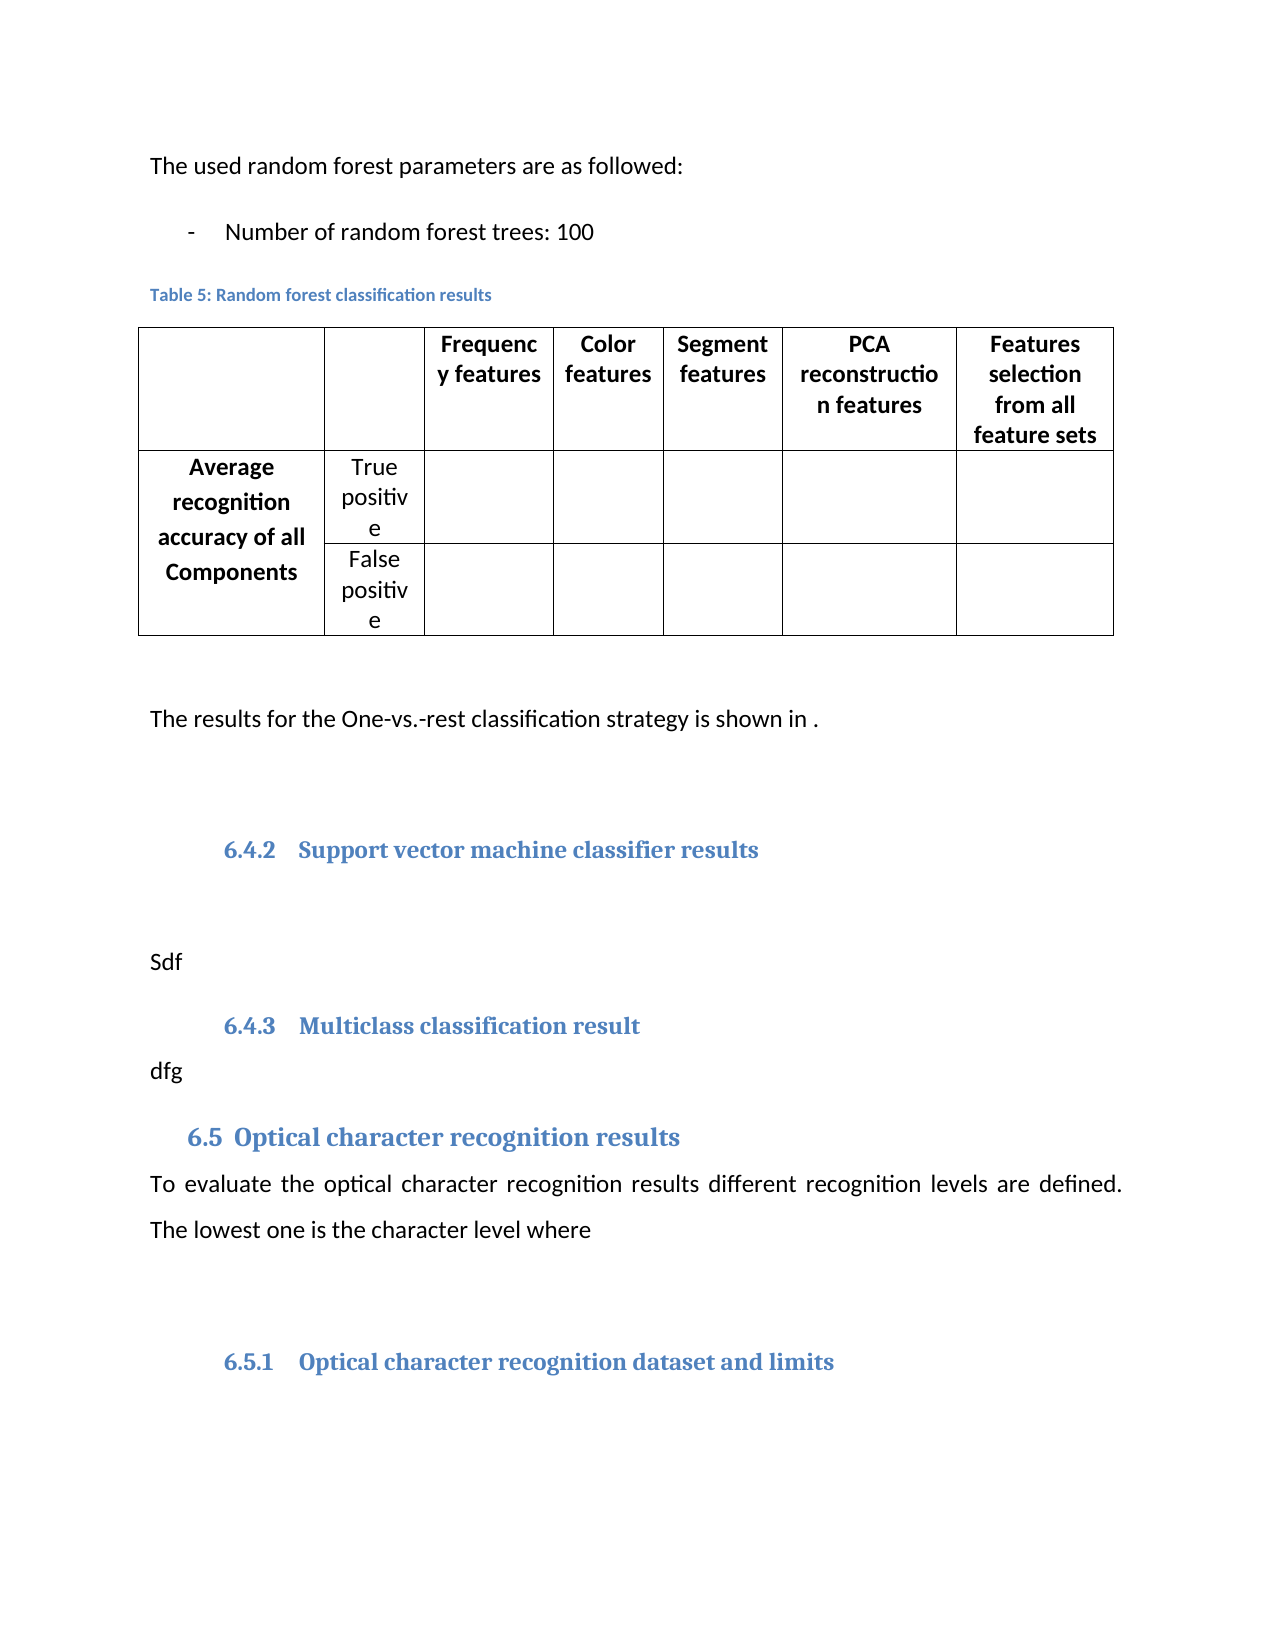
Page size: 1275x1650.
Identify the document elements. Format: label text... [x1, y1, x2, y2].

text The results for the One-vs.-rest classification strategy is shown in . [150, 703, 1125, 733]
table_cell [425, 544, 553, 635]
table_cell [425, 451, 553, 543]
table_header Color features [554, 328, 663, 450]
table_header Frequency features [425, 328, 553, 450]
table_cell Average recognition accuracy of all Components [139, 451, 324, 635]
table_cell [783, 451, 956, 543]
table_cell [554, 451, 663, 543]
table_cell [957, 544, 1113, 635]
table_cell False positive [325, 544, 424, 635]
table_cell [957, 451, 1113, 543]
text The used random forest parameters are as followed: [150, 150, 1125, 181]
table_header Segment features [664, 328, 782, 450]
table_header Features selection from all feature sets [957, 328, 1113, 450]
subtitle Optical character recognition dataset and limits [224, 1347, 1125, 1376]
table_cell [664, 544, 782, 635]
table_cell True positive [325, 451, 424, 543]
table_cell [783, 544, 956, 635]
subtitle Optical character recognition results [187, 1122, 1125, 1153]
table_header PCA reconstruction features [783, 328, 956, 450]
text To evaluate the optical character recognition results different recognition levels are defined. The lowest one is the character level where [150, 1168, 1125, 1245]
text Table 5: Random forest classification results [150, 283, 1125, 306]
subtitle Support vector machine classifier results [224, 836, 1125, 865]
subtitle Multiclass classification result [224, 1012, 1125, 1041]
list Number of random forest trees: 100 [187, 217, 1125, 247]
table_cell [554, 544, 663, 635]
table_cell [664, 451, 782, 543]
table_header [139, 328, 324, 450]
text dfg [150, 1055, 1125, 1086]
table_header [325, 328, 424, 450]
text Sdf [150, 946, 1125, 976]
